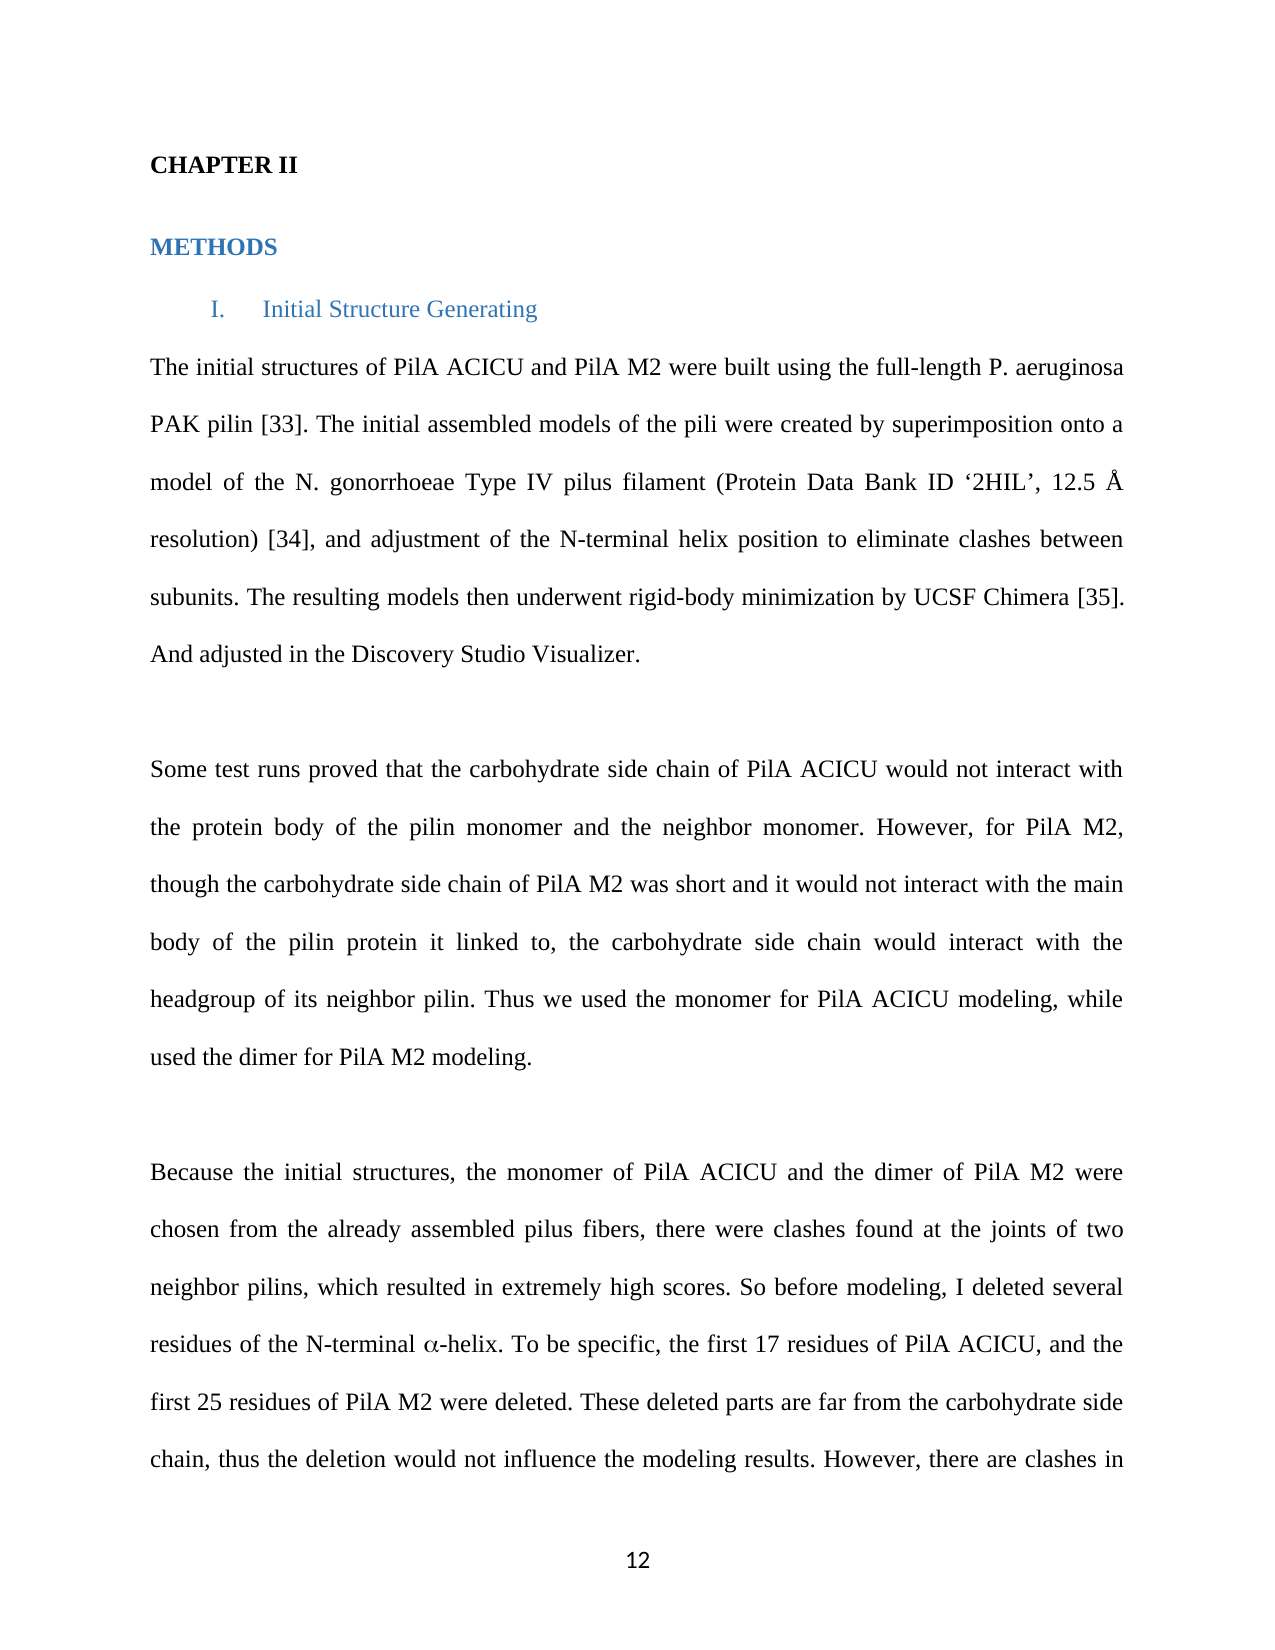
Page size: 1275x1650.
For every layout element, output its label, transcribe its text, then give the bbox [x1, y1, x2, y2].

text The initial structures of PilA ACICU and PilA M2 were built using the full-length P. aeruginosa PAK pilin [33]. The initial assembled models of the pili were created by superimposition onto a model of the N. gonorrhoeae Type IV pilus filament (Protein Data Bank ID ‘2HIL’, 12.5 Å resolution) [34], and adjustment of the N-terminal helix position to eliminate clashes between subunits. The resulting models then underwent rigid-body minimization by UCSF Chimera [35]. And adjusted in the Discovery Studio Visualizer. [150, 352, 1125, 668]
text Some test runs proved that the carbohydrate side chain of PilA ACICU would not interact with the protein body of the pilin monomer and the neighbor monomer. However, for PilA M2, though the carbohydrate side chain of PilA M2 was short and it would not interact with the main body of the pilin protein it linked to, the carbohydrate side chain would interact with the headgroup of its neighbor pilin. Thus we used the monomer for PilA ACICU modeling, while used the dimer for PilA M2 modeling. [150, 754, 1125, 1070]
subtitle METHODS [150, 232, 1125, 261]
subtitle Initial Structure Generating [225, 294, 1125, 323]
text CHAPTER II [150, 150, 1125, 179]
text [150, 1157, 1125, 1473]
